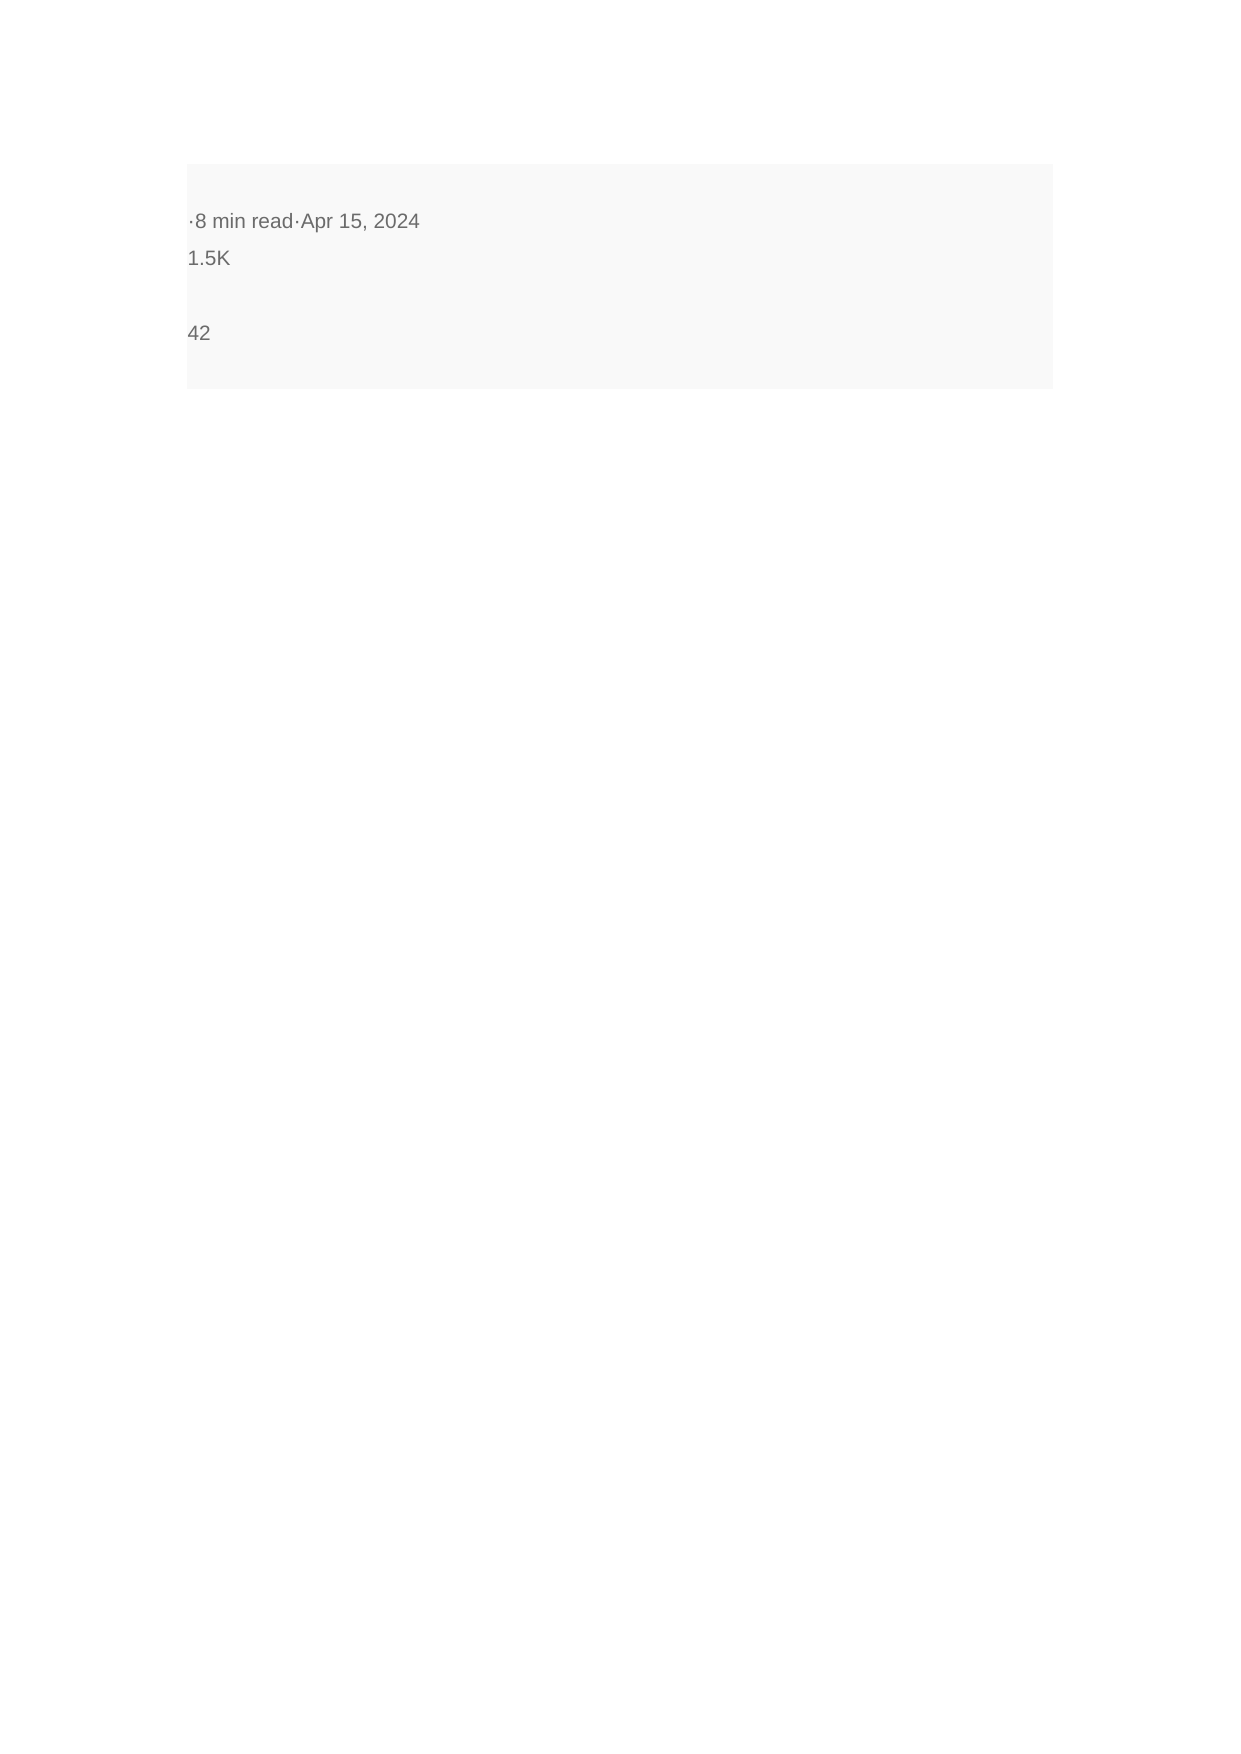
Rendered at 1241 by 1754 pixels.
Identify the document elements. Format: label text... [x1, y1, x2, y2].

text ·8 min read·Apr 15, 2024 [187, 202, 1053, 239]
text 1.5K [187, 239, 1053, 277]
text 42 [187, 314, 1053, 352]
